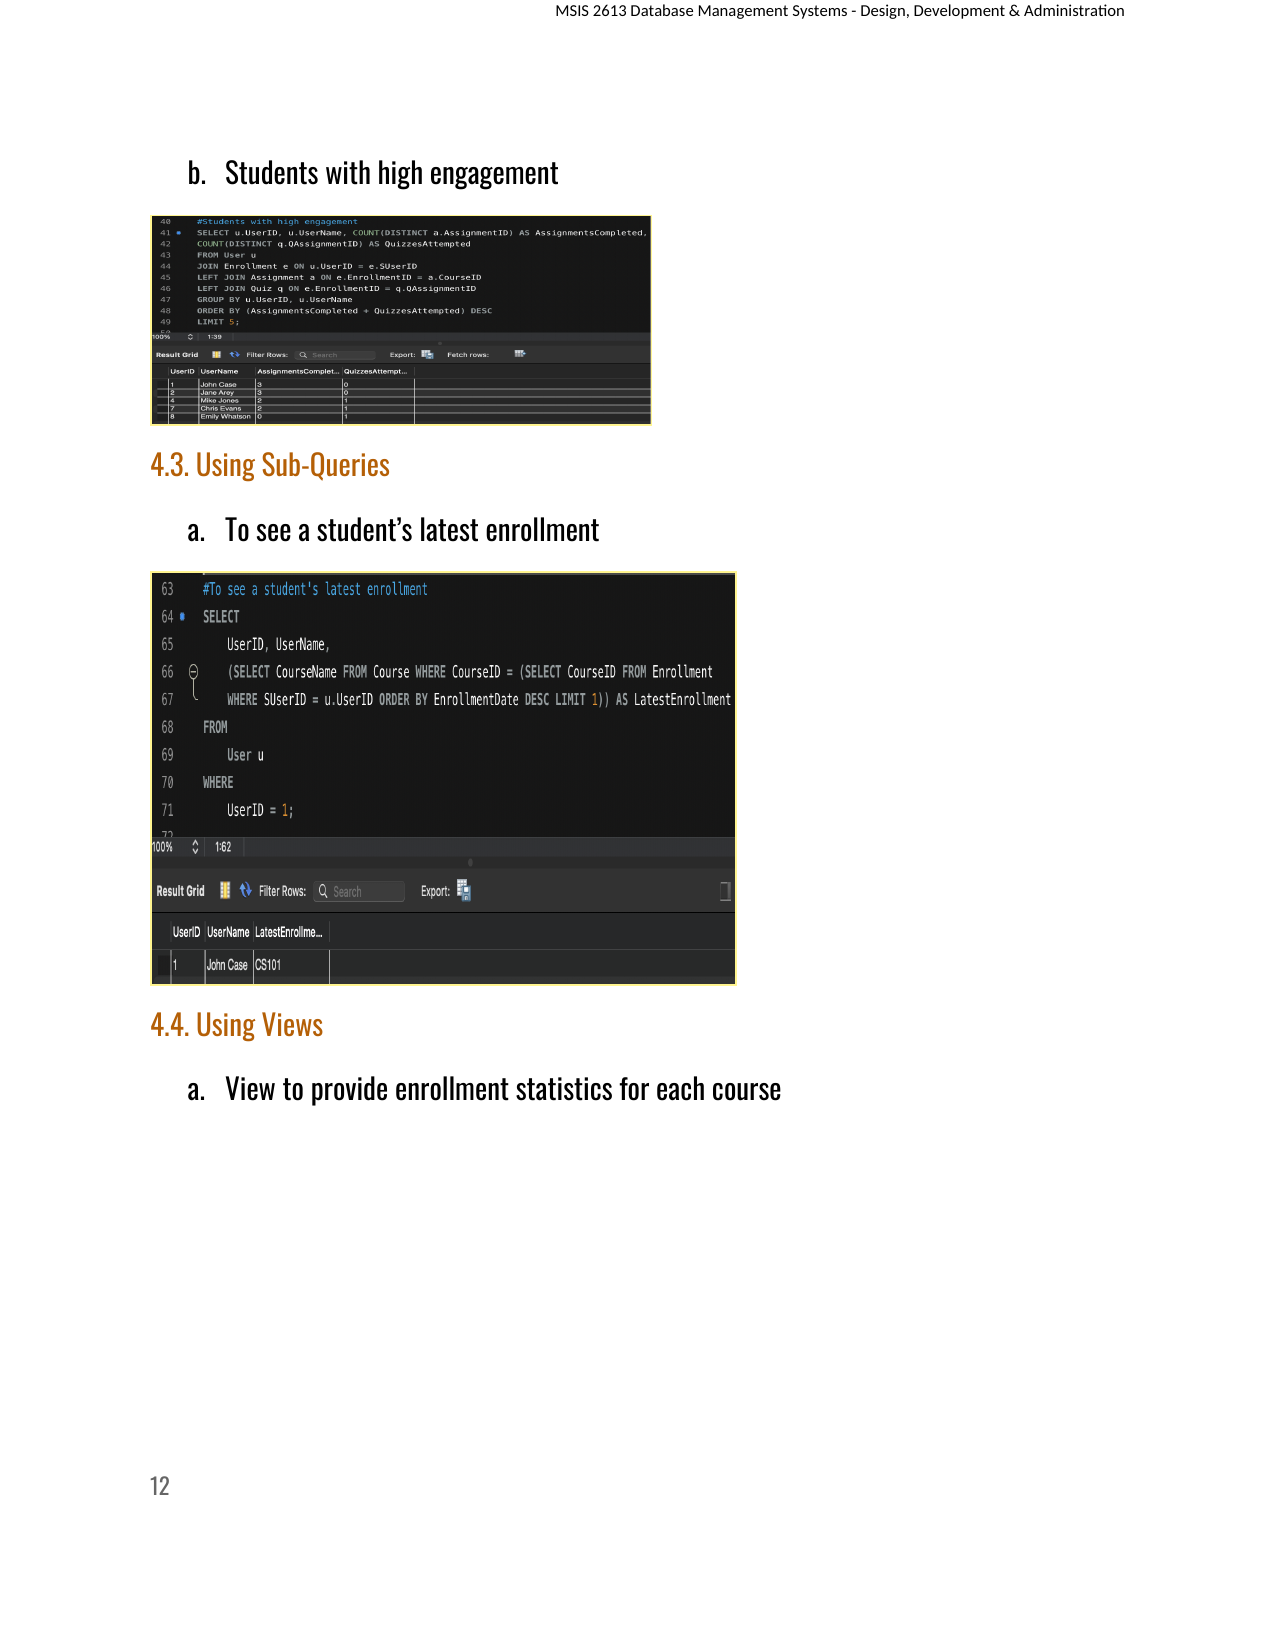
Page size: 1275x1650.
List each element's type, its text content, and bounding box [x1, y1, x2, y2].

list To see a student’s latest enrollment [187, 506, 1125, 549]
text 4.3. Using Sub-Queries [150, 441, 1125, 484]
list Students with high engagement [187, 150, 1125, 193]
list View to provide enrollment statistics for each course [187, 1066, 1125, 1109]
picture [152, 216, 651, 424]
text 4.4. Using Views [150, 1001, 1125, 1044]
picture [152, 573, 735, 984]
